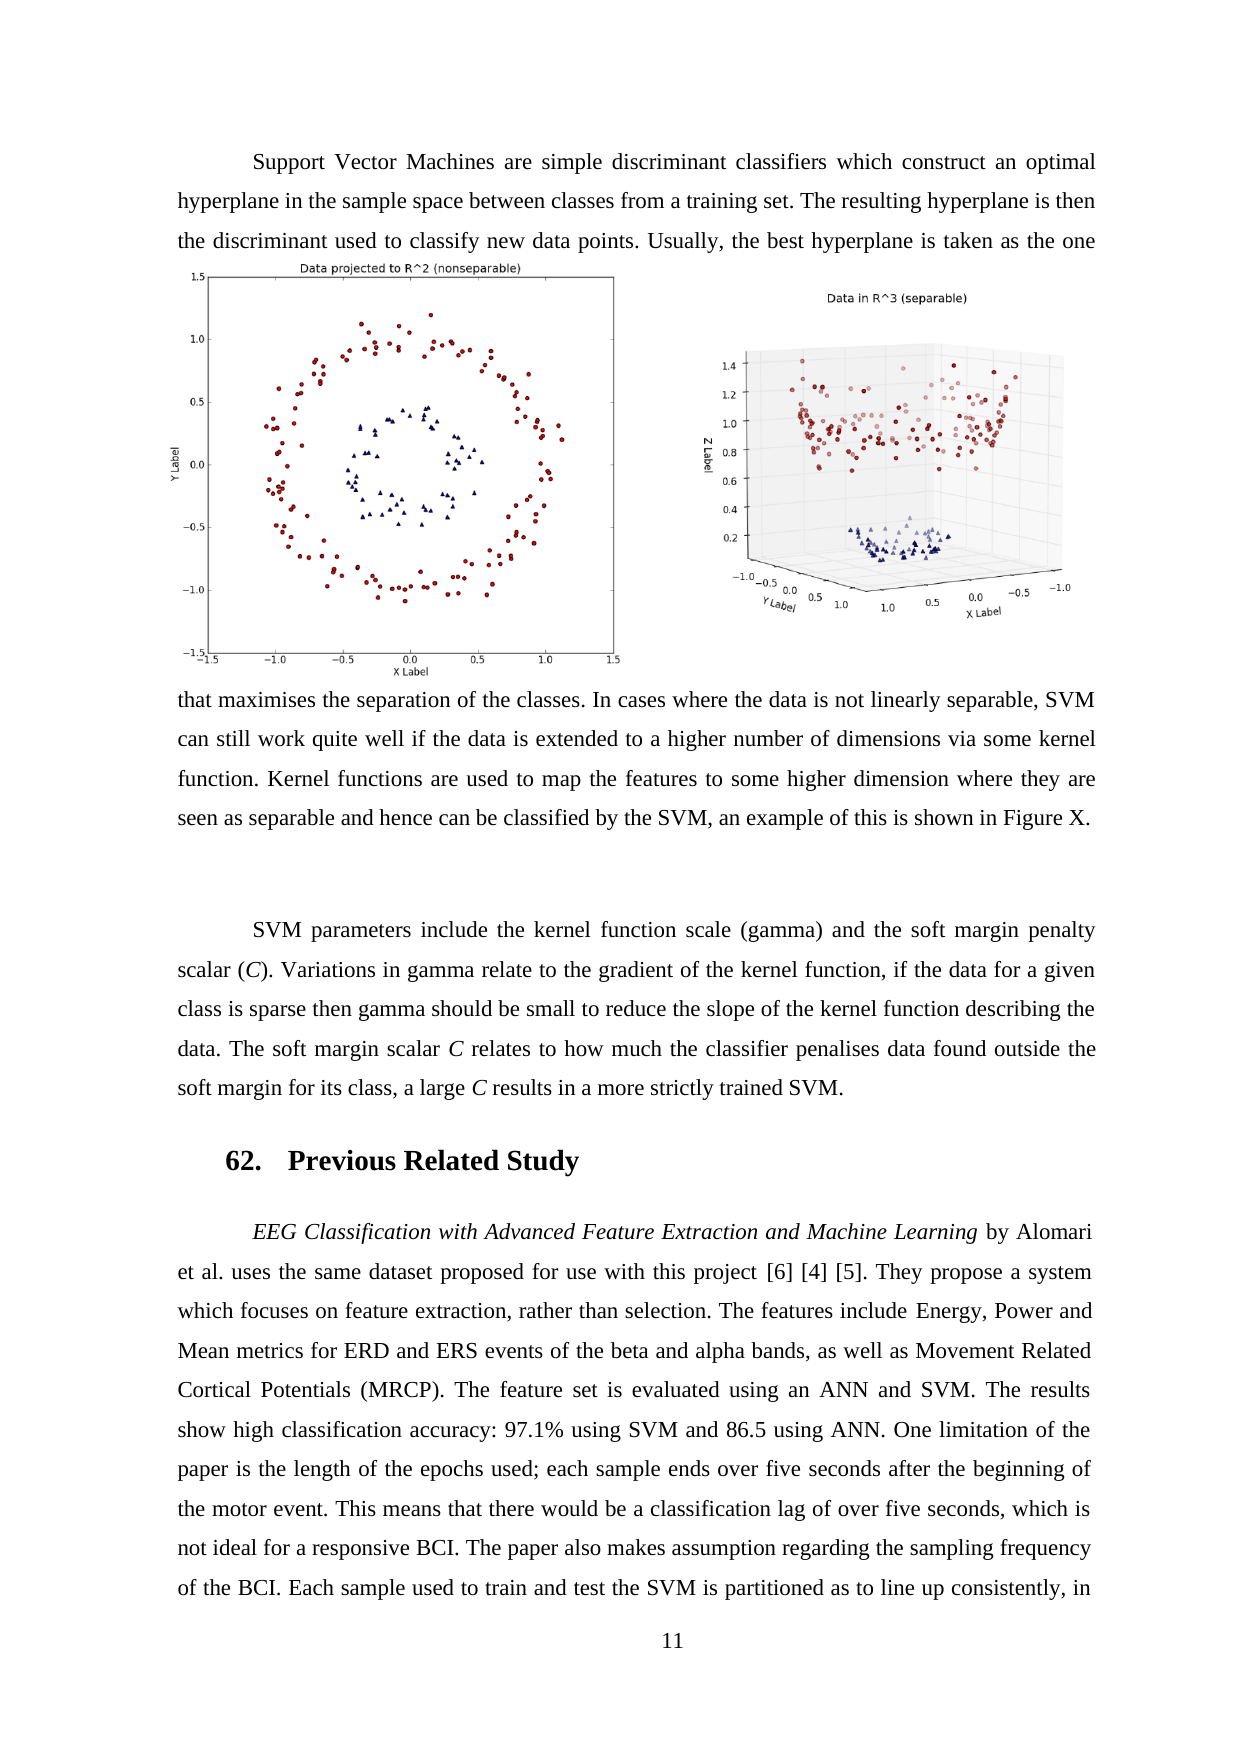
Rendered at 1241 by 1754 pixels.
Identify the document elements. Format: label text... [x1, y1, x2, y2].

subtitle Previous Related Study [225, 1143, 1092, 1176]
text SVM parameters include the kernel function scale (gamma) and the soft margin penalty scalar (C). Variations in gamma relate to the gradient of the kernel function, if the data for a given class is sparse then gamma should be small to reduce the slope of the kernel function describing the data. The soft margin scalar C relates to how much the classifier penalises data found outside the soft margin for its class, a large C results in a more strictly trained SVM. [177, 916, 1097, 1101]
picture [162, 257, 1078, 686]
